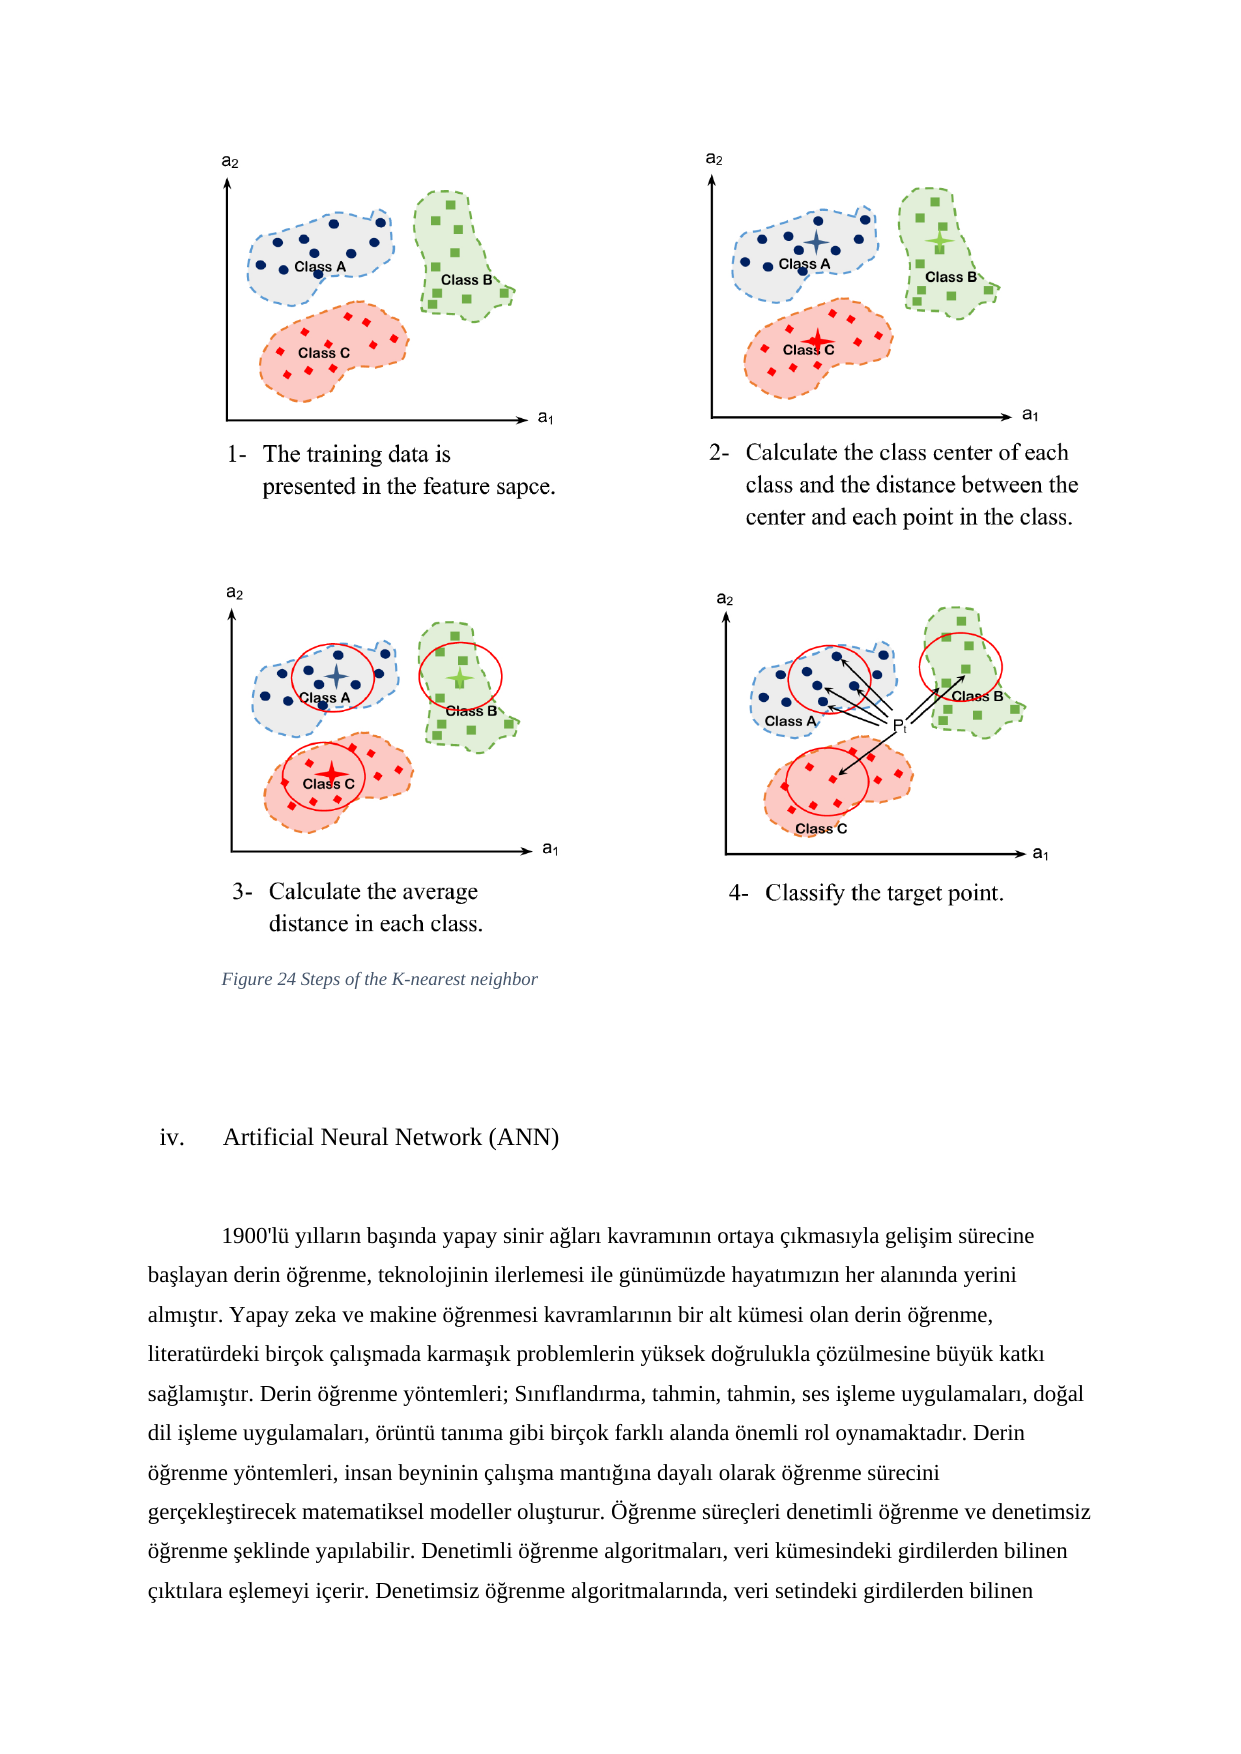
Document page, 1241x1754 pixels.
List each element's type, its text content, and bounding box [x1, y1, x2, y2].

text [148, 1222, 1093, 1603]
subtitle Artificial Neural Network (ANN) [185, 1122, 1093, 1151]
picture [221, 147, 1085, 938]
